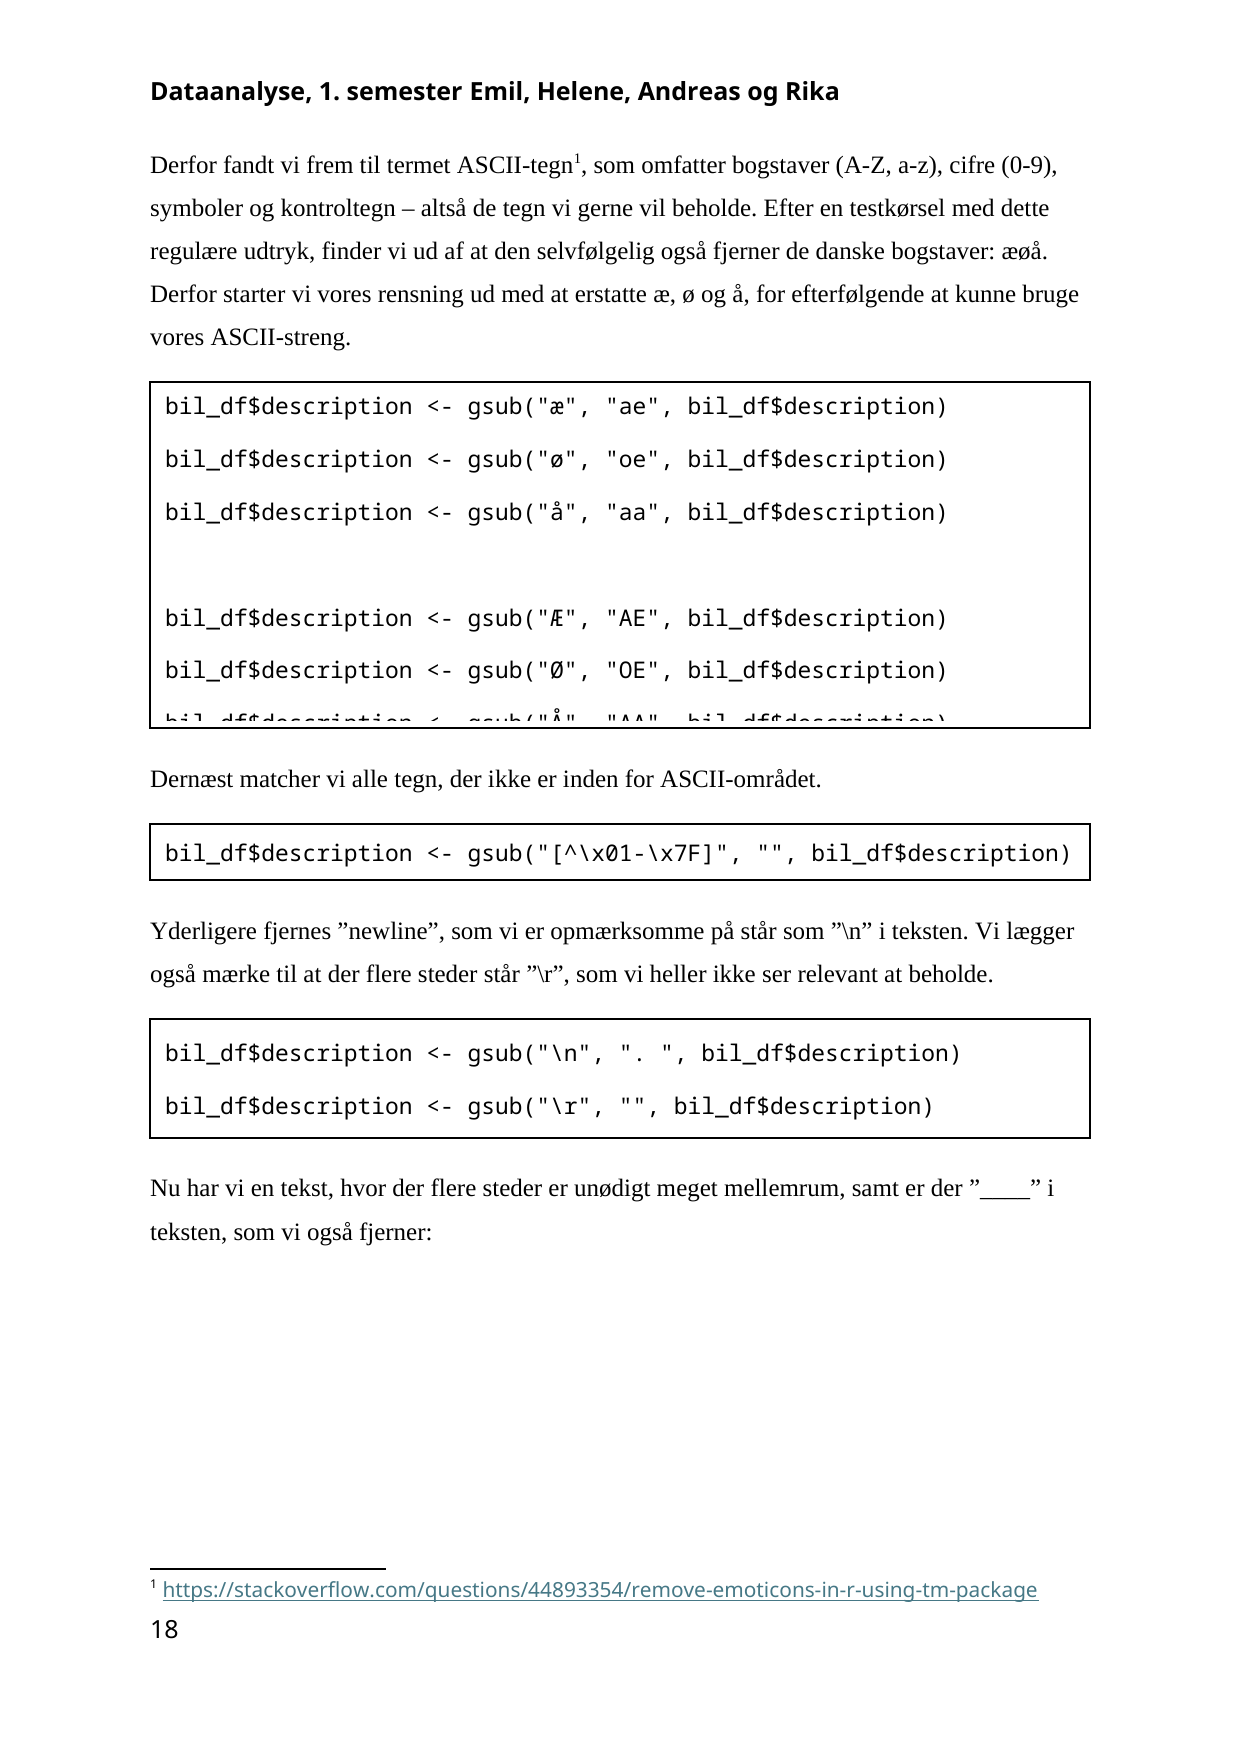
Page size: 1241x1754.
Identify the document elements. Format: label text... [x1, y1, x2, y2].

text Nu har vi en tekst, hvor der flere steder er unødigt meget mellemrum, samt er der ”____” i teksten, som vi også fjerner: [150, 1173, 1090, 1245]
text Dernæst matcher vi alle tegn, der ikke er inden for ASCII-området. [150, 764, 1090, 793]
text Yderligere fjernes ”newline”, som vi er opmærksomme på står som ”\n” i teksten. Vi lægger også mærke til at der flere steder står ”\r”, som vi heller ikke ser relevant at beholde. [150, 916, 1090, 988]
text Derfor fandt vi frem til termet ASCII-tegn, som omfatter bogstaver (A-Z, a-z), cifre (0-9), symboler og kontroltegn – altså de tegn vi gerne vil beholde. Efter en testkørsel med dette regulære udtryk, finder vi ud af at den selvfølgelig også fjerner de danske bogstaver: æøå. Derfor starter vi vores rensning ud med at erstatte æ, ø og å, for efterfølgende at kunne bruge vores ASCII-streng. [150, 150, 1090, 351]
